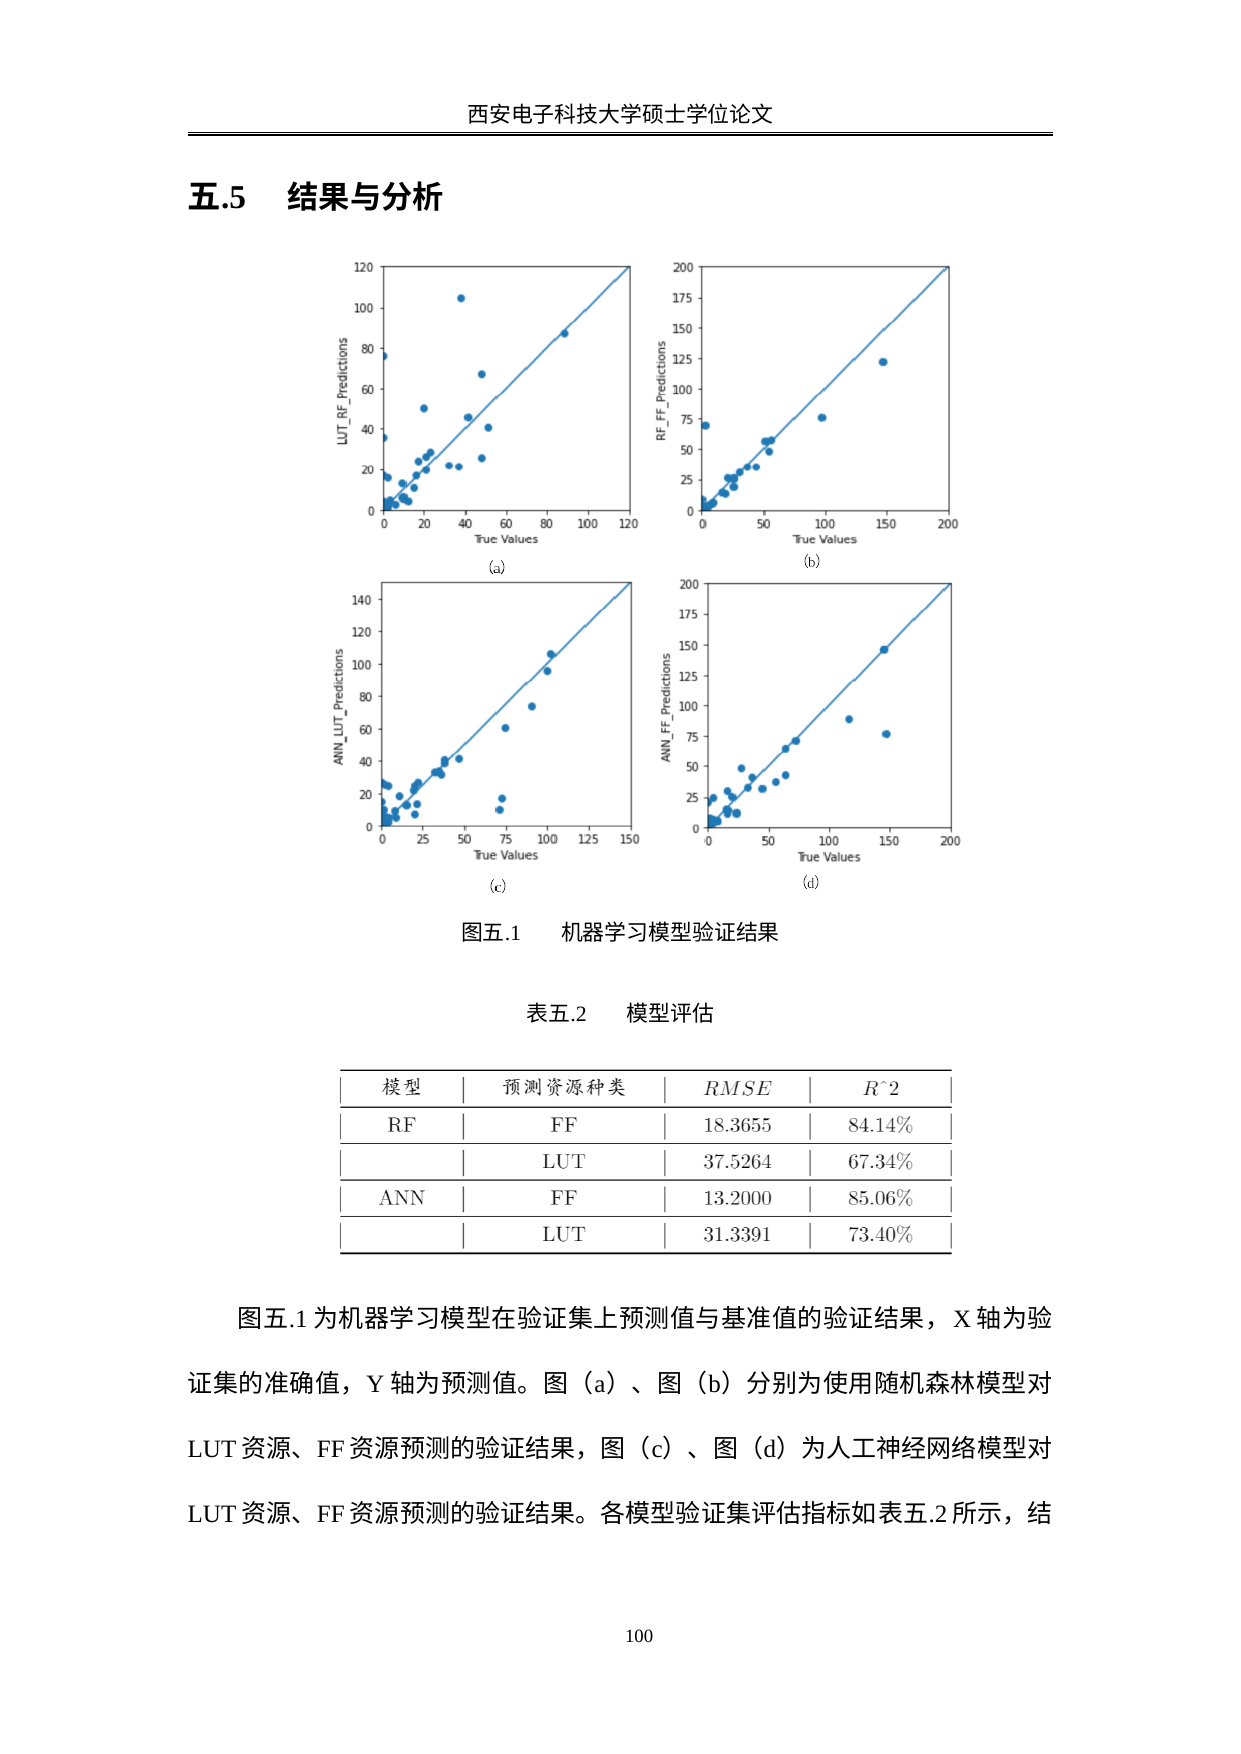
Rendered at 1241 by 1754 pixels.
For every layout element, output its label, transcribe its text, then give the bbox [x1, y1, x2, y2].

text 机器学习模型验证结果 [187, 914, 1053, 947]
text 模型评估 [187, 995, 1053, 1028]
picture [327, 1056, 963, 1268]
subtitle 结果与分析 [187, 162, 1053, 227]
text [187, 1284, 1053, 1544]
